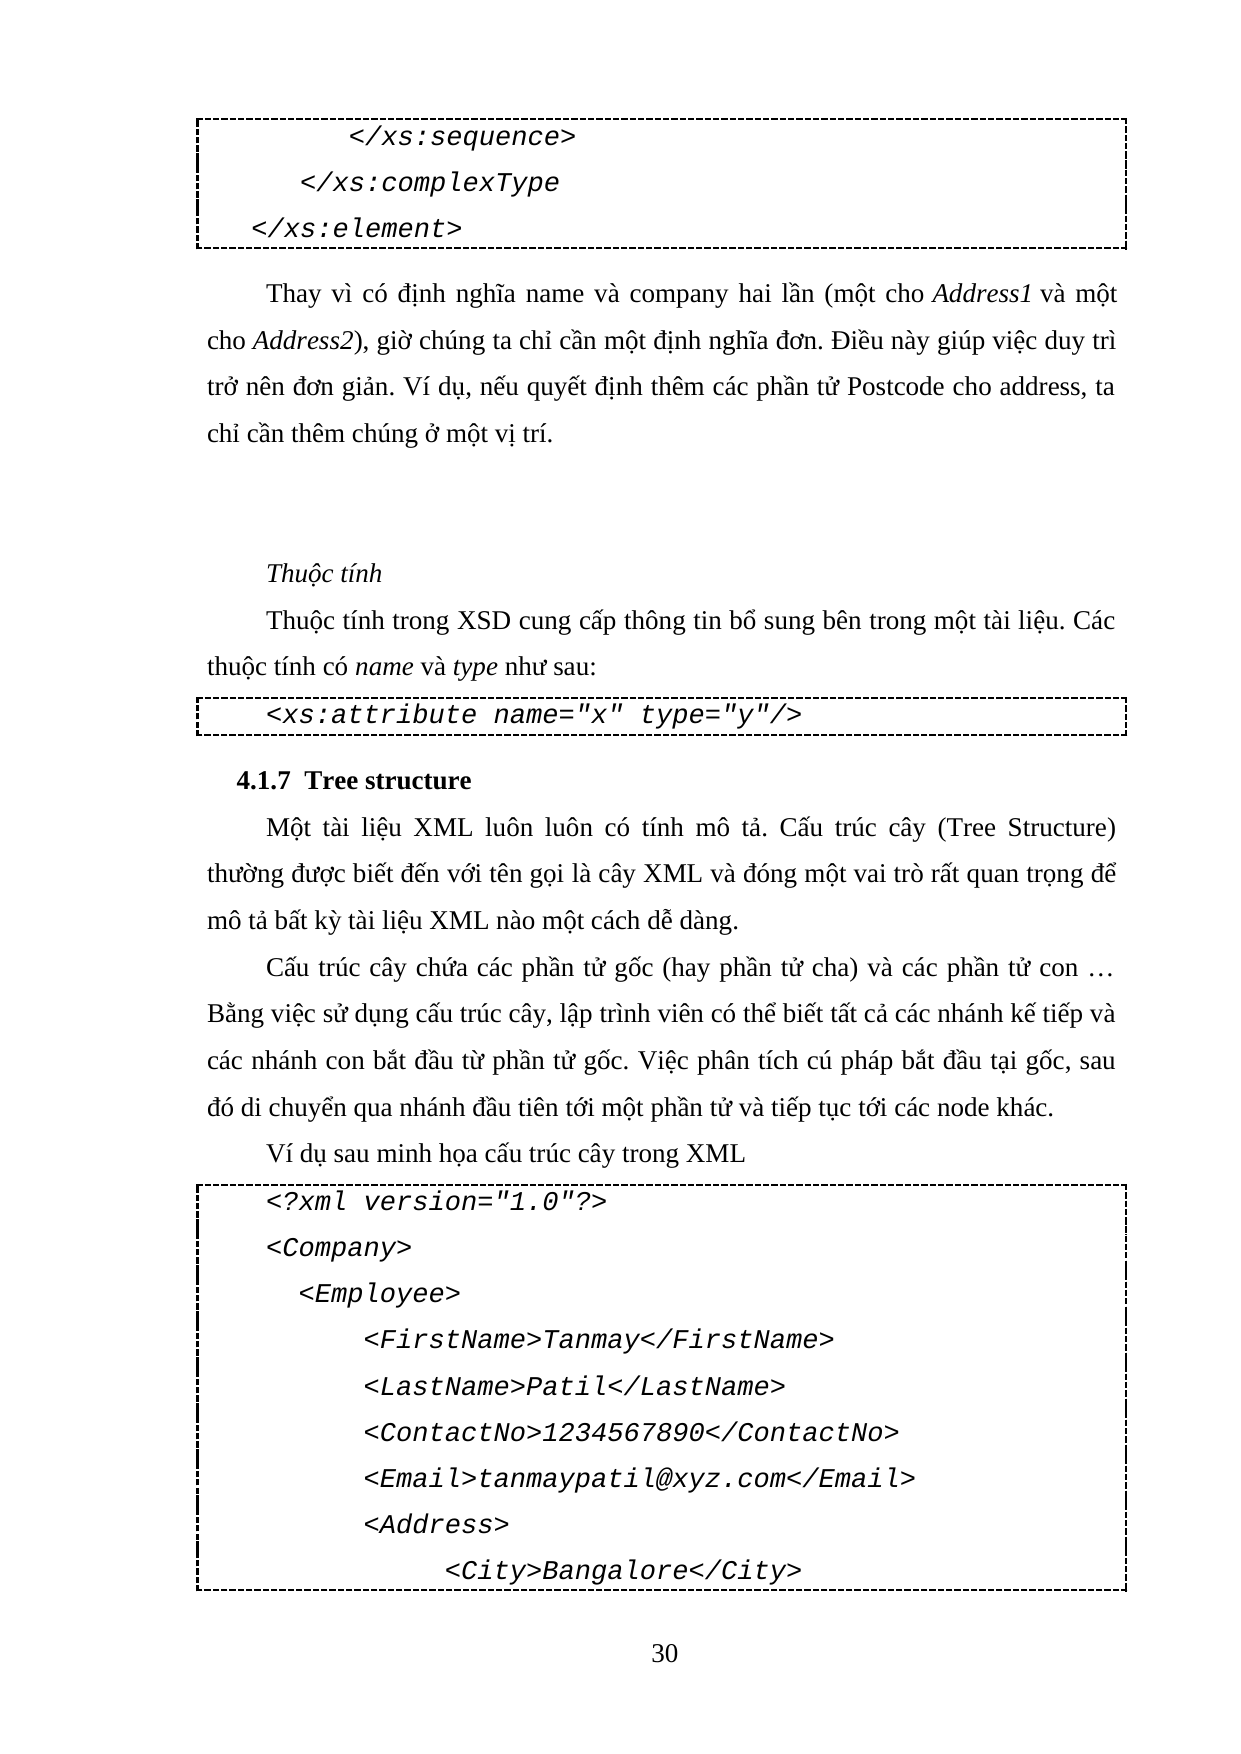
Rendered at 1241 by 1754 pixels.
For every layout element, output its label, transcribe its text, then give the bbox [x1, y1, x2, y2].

text <LastName>Patil</LastName> [196, 1368, 1127, 1403]
text Một tài liệu XML luôn luôn có tính mô tả. Cấu trúc cây (Tree Structure) thường được biết đến với tên gọi là cây XML và đóng một vai trò rất quan trọng để mô tả bất kỳ tài liệu XML nào một cách dễ dàng. [207, 811, 1117, 935]
text Cấu trúc cây chứa các phần tử gốc (hay phần tử cha) và các phần tử con … Bằng việc sử dụng cấu trúc cây, lập trình viên có thể biết tất cả các nhánh kế tiếp và các nhánh con bắt đầu từ phần tử gốc. Việc phân tích cú pháp bắt đầu tại gốc, sau đó di chuyển qua nhánh đầu tiên tới một phần tử và tiếp tục tới các node khác. [207, 951, 1117, 1122]
text </xs:element> [196, 210, 1127, 249]
subtitle 4.1.7 Tree structure [207, 764, 1122, 795]
text <Employee> [196, 1276, 1127, 1311]
text <FirstName>Tanmay</FirstName> [196, 1322, 1127, 1357]
text <xs:attribute name="x" type="y"/> [196, 697, 1127, 736]
text <Company> [196, 1230, 1127, 1265]
text Thuộc tính trong XSD cung cấp thông tin bổ sung bên trong một tài liệu. Các thuộc tính có name và type như sau: [207, 604, 1117, 682]
text <Address> [196, 1506, 1127, 1541]
text Ví dụ sau minh họa cấu trúc cây trong XML [207, 1137, 1117, 1168]
text <City>Bangalore</City> [196, 1552, 1127, 1591]
text Thuộc tính [207, 557, 1122, 588]
text </xs:complexType [196, 164, 1127, 199]
text Thay vì có định nghĩa name và company hai lần (một cho Address1 và một cho Address2), giờ chúng ta chỉ cần một định nghĩa đơn. Điều này giúp việc duy trì trở nên đơn giản. Ví dụ, nếu quyết định thêm các phần tử Postcode cho address, ta chỉ cần thêm chúng ở một vị trí. [207, 277, 1117, 448]
text <Email>tanmaypatil@xyz.com</Email> [196, 1460, 1127, 1495]
text <?xml version="1.0"?> [196, 1184, 1127, 1219]
text </xs:sequence> [196, 118, 1127, 153]
text <ContactNo>1234567890</ContactNo> [196, 1414, 1127, 1449]
